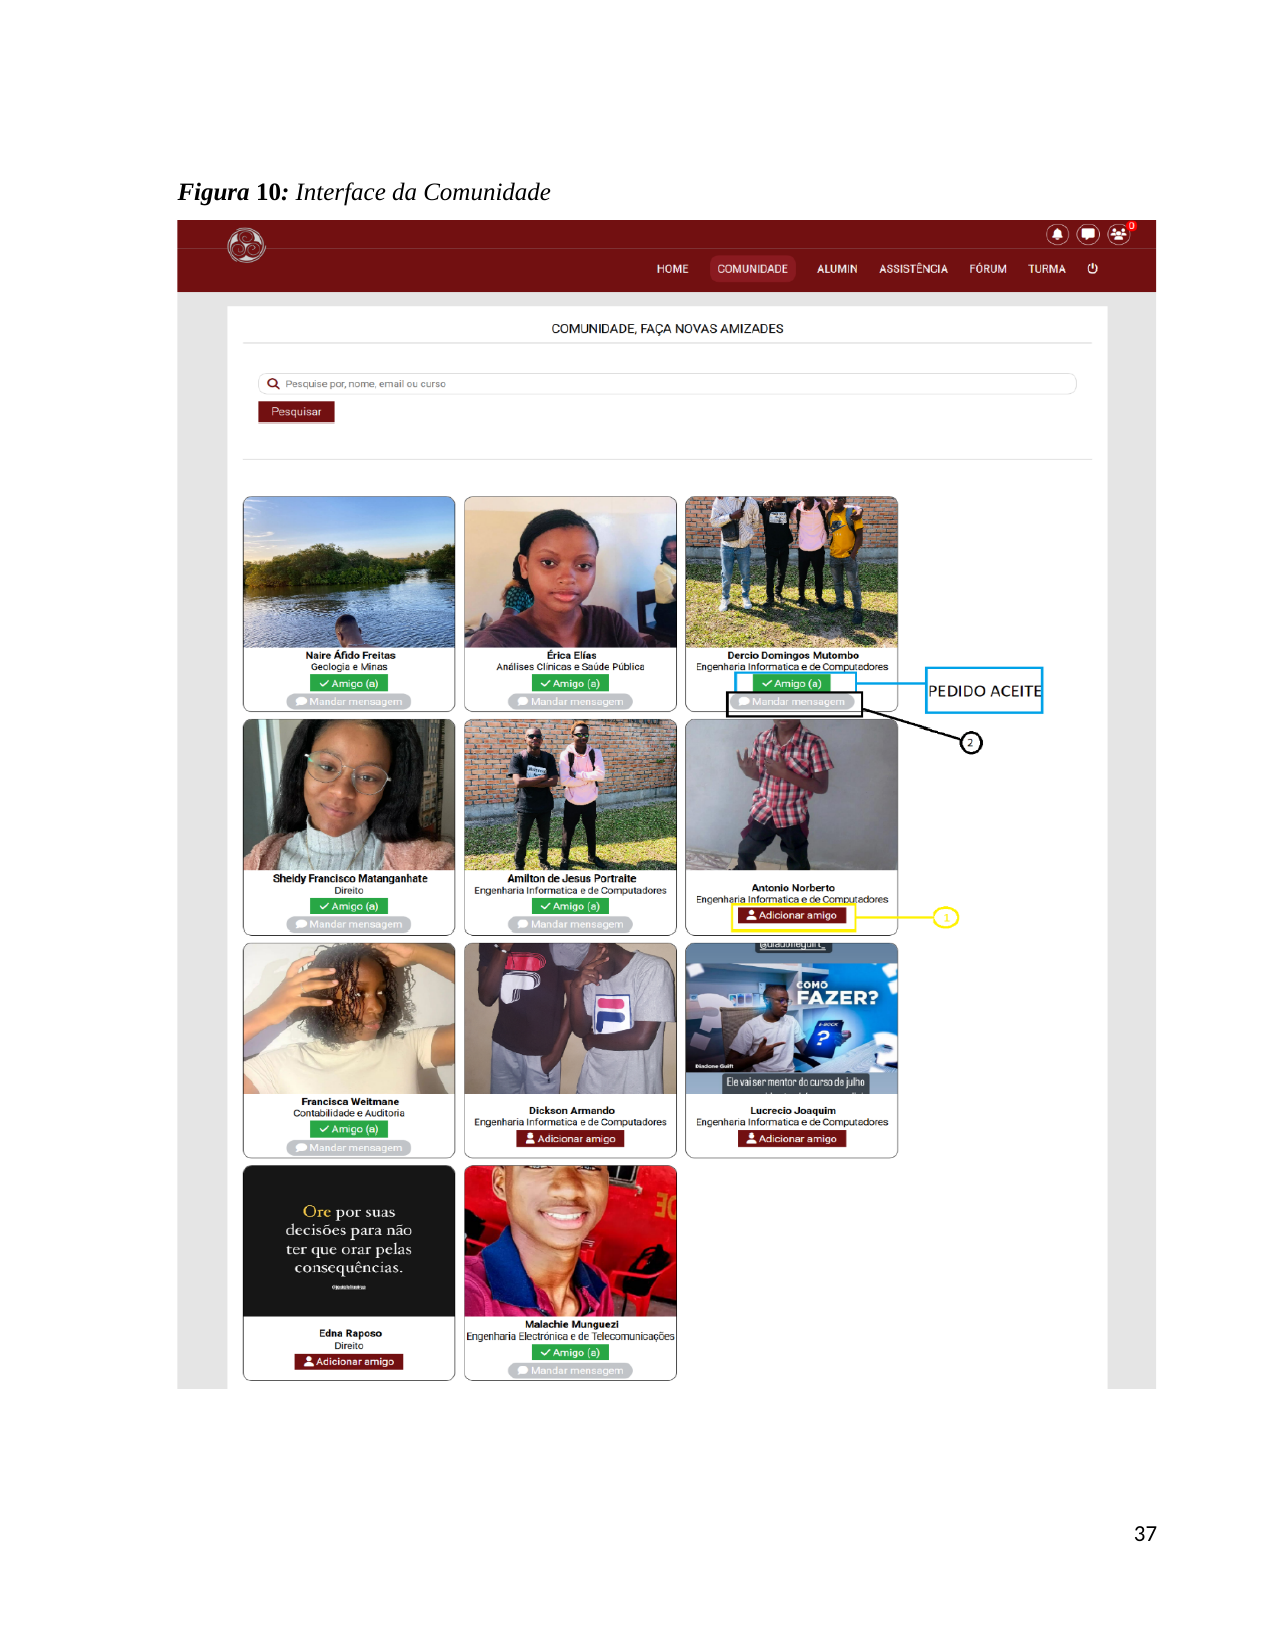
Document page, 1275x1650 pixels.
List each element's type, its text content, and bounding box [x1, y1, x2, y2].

text Figura 10: Interface da Comunidade [177, 177, 1157, 206]
picture [177, 220, 1157, 1389]
